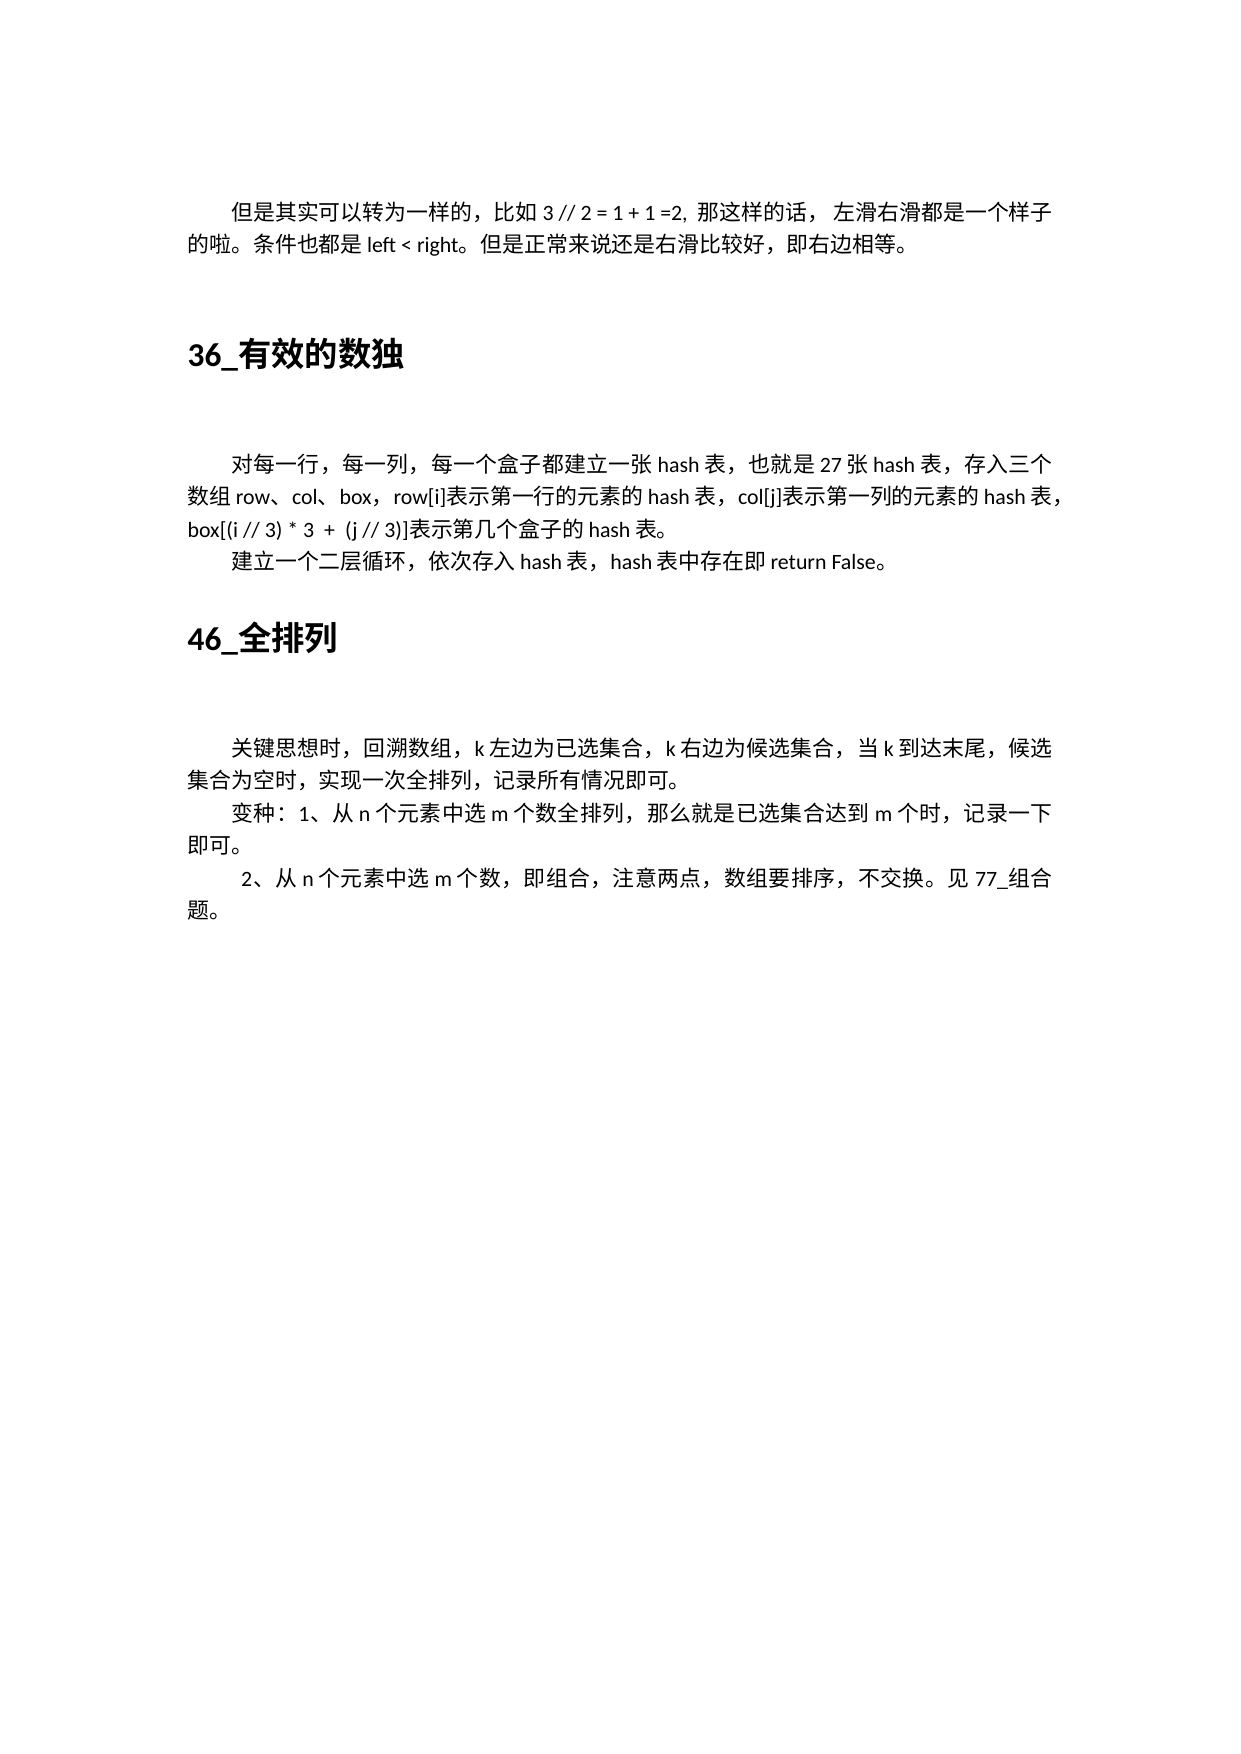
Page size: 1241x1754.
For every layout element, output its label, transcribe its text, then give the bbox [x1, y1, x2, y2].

subtitle 36_有效的数独 [187, 319, 1053, 384]
subtitle 46_全排列 [187, 603, 1053, 668]
text 建立一个二层循环，依次存入hash表，hash表中存在即return False。 [187, 544, 1053, 576]
text 对每一行，每一列，每一个盒子都建立一张hash表，也就是27张hash表，存入三个数组row、col、box，row[i]表示第一行的元素的hash表，col[j]表示第一列的元素的hash表，box[(i // 3) * 3 + (j // 3)]表示第几个盒子的hash表。 [187, 446, 1053, 544]
text 变种：1、从n个元素中选m个数全排列，那么就是已选集合达到m个时，记录一下即可。 [187, 796, 1053, 861]
text 但是其实可以转为一样的，比如 3 // 2 = 1 + 1 =2, 那这样的话， 左滑右滑都是一个样子的啦。条件也都是left < right。但是正常来说还是右滑比较好，即右边相等。 [187, 194, 1053, 259]
text 2、从n个元素中选m个数，即组合，注意两点，数组要排序，不交换。见77_组合题。 [187, 861, 1053, 926]
text 关键思想时，回溯数组，k左边为已选集合，k右边为候选集合，当k到达末尾，候选集合为空时，实现一次全排列，记录所有情况即可。 [187, 731, 1053, 796]
